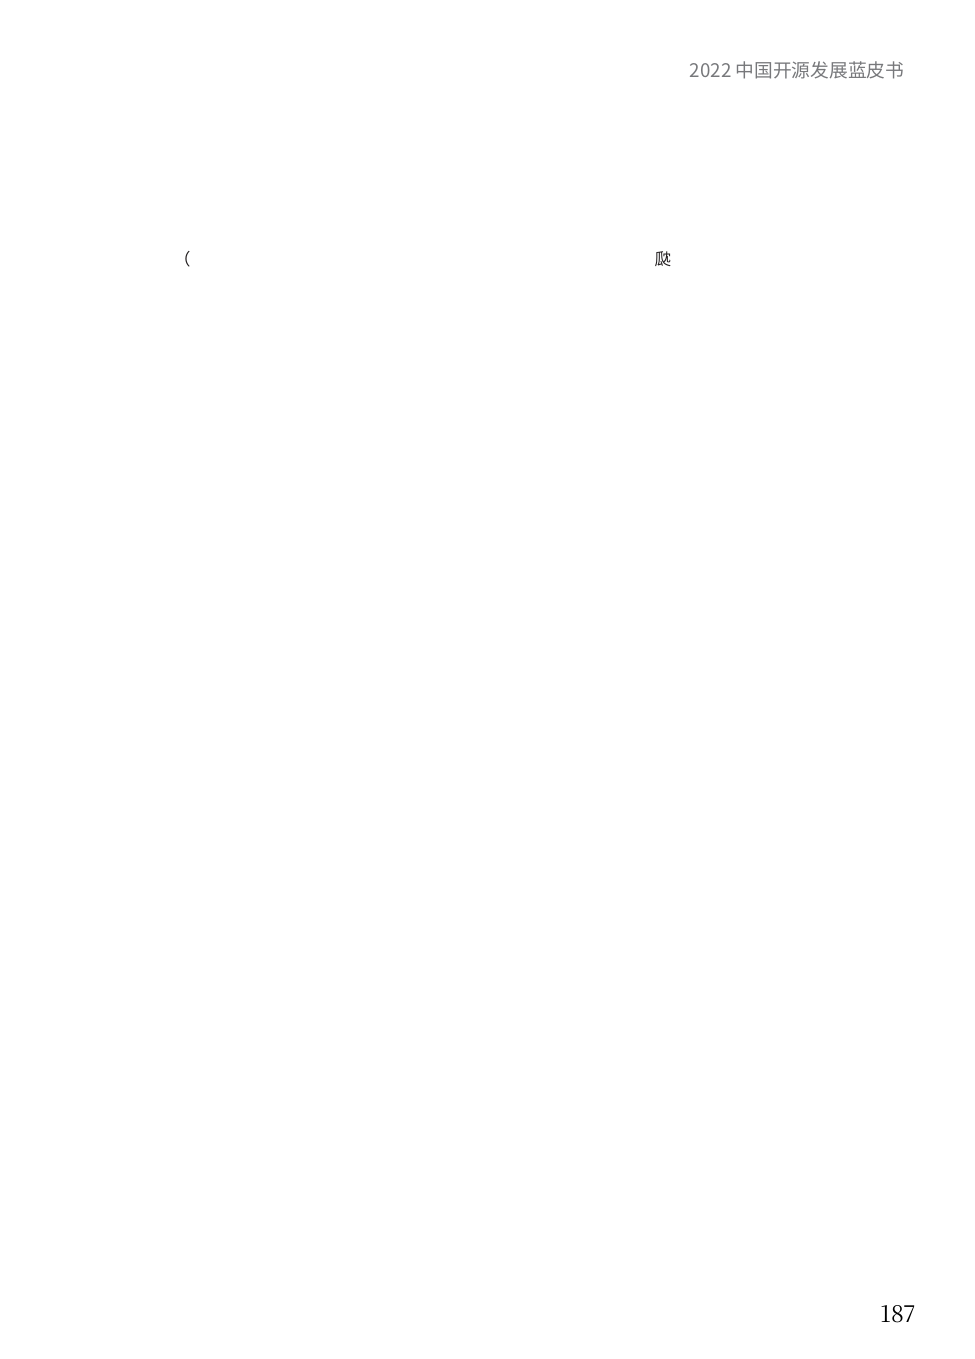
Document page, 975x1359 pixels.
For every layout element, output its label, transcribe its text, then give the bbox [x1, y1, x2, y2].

text （ 㼉 [174, 246, 950, 270]
